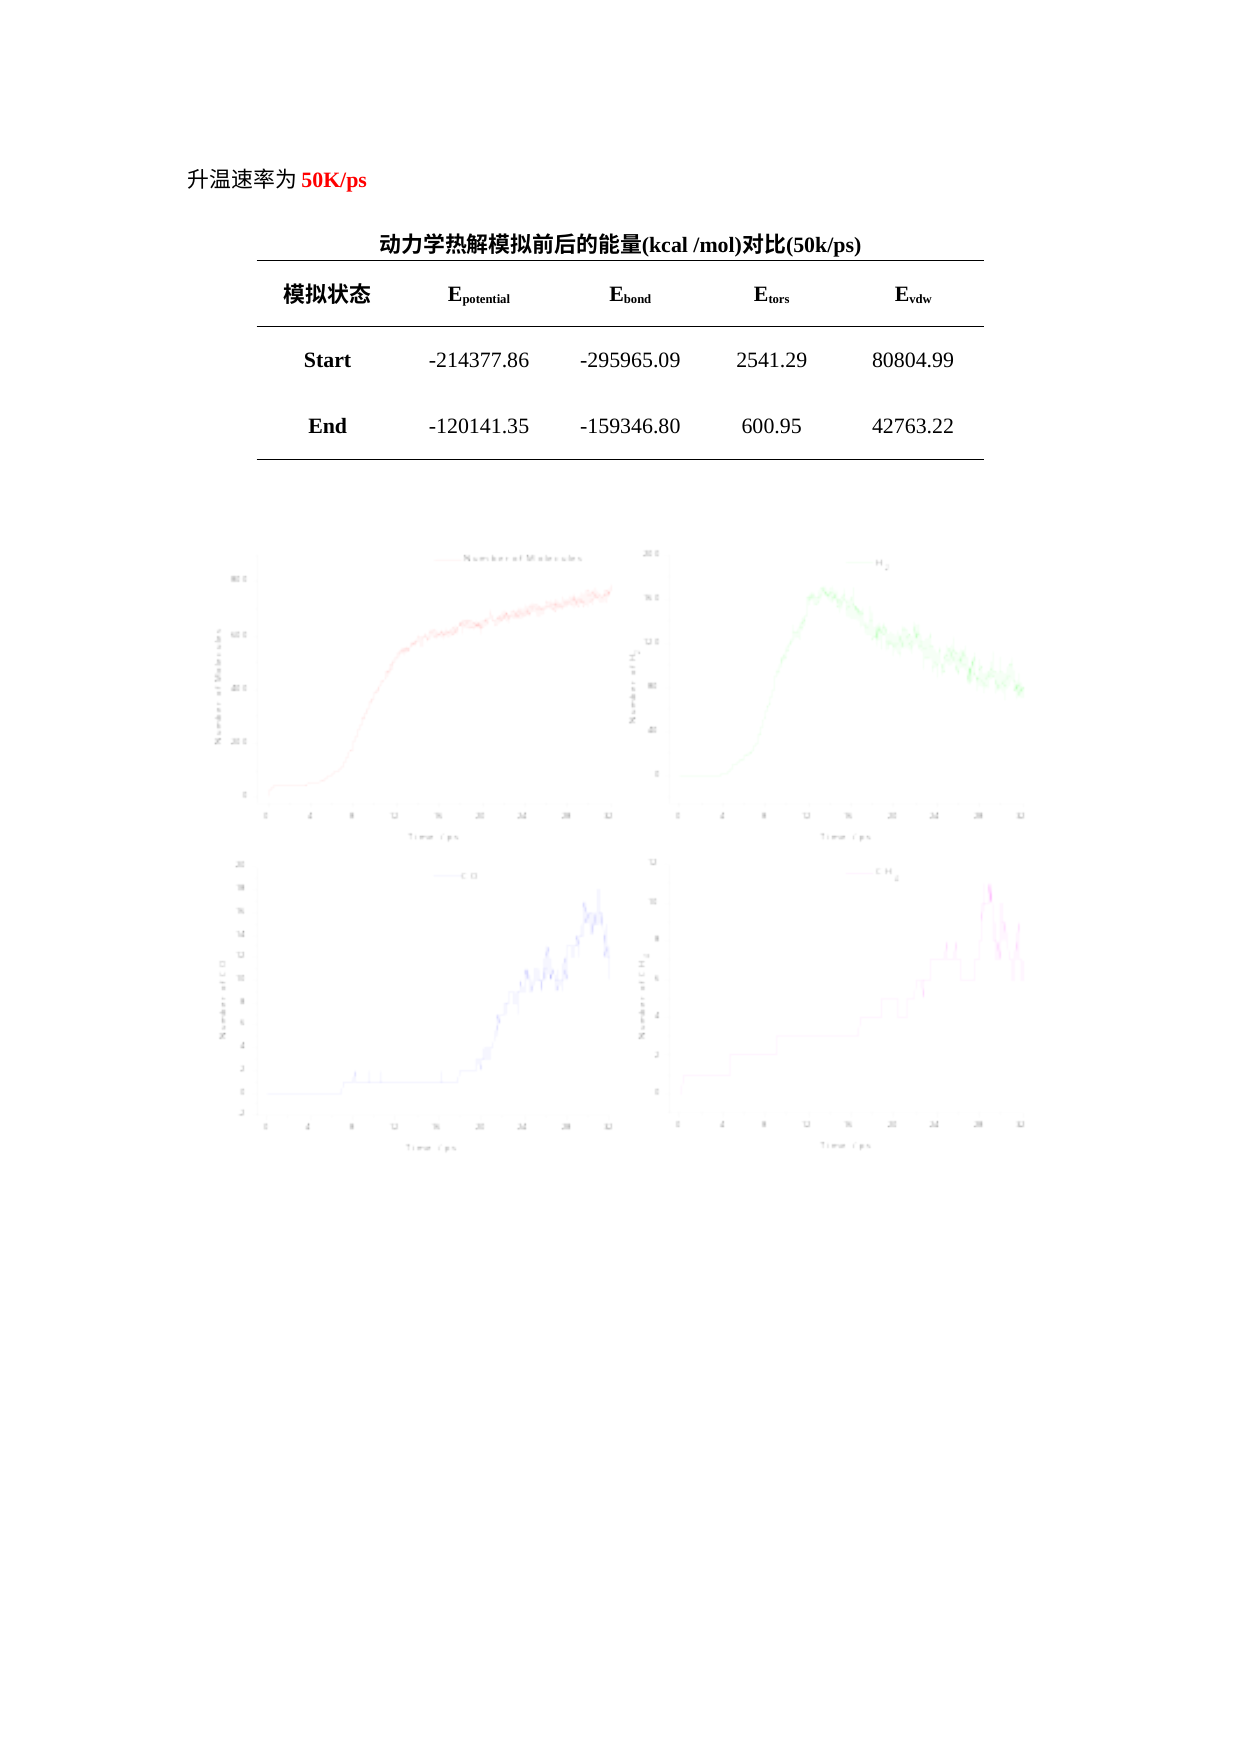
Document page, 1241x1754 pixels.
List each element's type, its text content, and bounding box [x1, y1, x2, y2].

table_header Etors [701, 261, 842, 326]
table_cell 2541.29 [701, 327, 842, 393]
text 升温速率为50K/ps [187, 162, 1053, 194]
table_cell 600.95 [701, 393, 842, 459]
table_cell -214377.86 [398, 327, 559, 393]
table_cell -120141.35 [398, 393, 559, 459]
table_header 模拟状态 [257, 261, 398, 326]
table_cell 42763.22 [842, 393, 983, 459]
table_header Ebond [559, 261, 701, 326]
text 动力学热解模拟前后的能量(kcal /mol)对比(50k/ps) [187, 227, 1053, 259]
table_header Epotential [398, 261, 559, 326]
table_header Evdw [842, 261, 983, 326]
table_cell -159346.80 [559, 393, 701, 459]
table_cell 80804.99 [842, 327, 983, 393]
table_cell -295965.09 [559, 327, 701, 393]
table_cell Start [257, 327, 398, 393]
table_cell End [257, 393, 398, 459]
